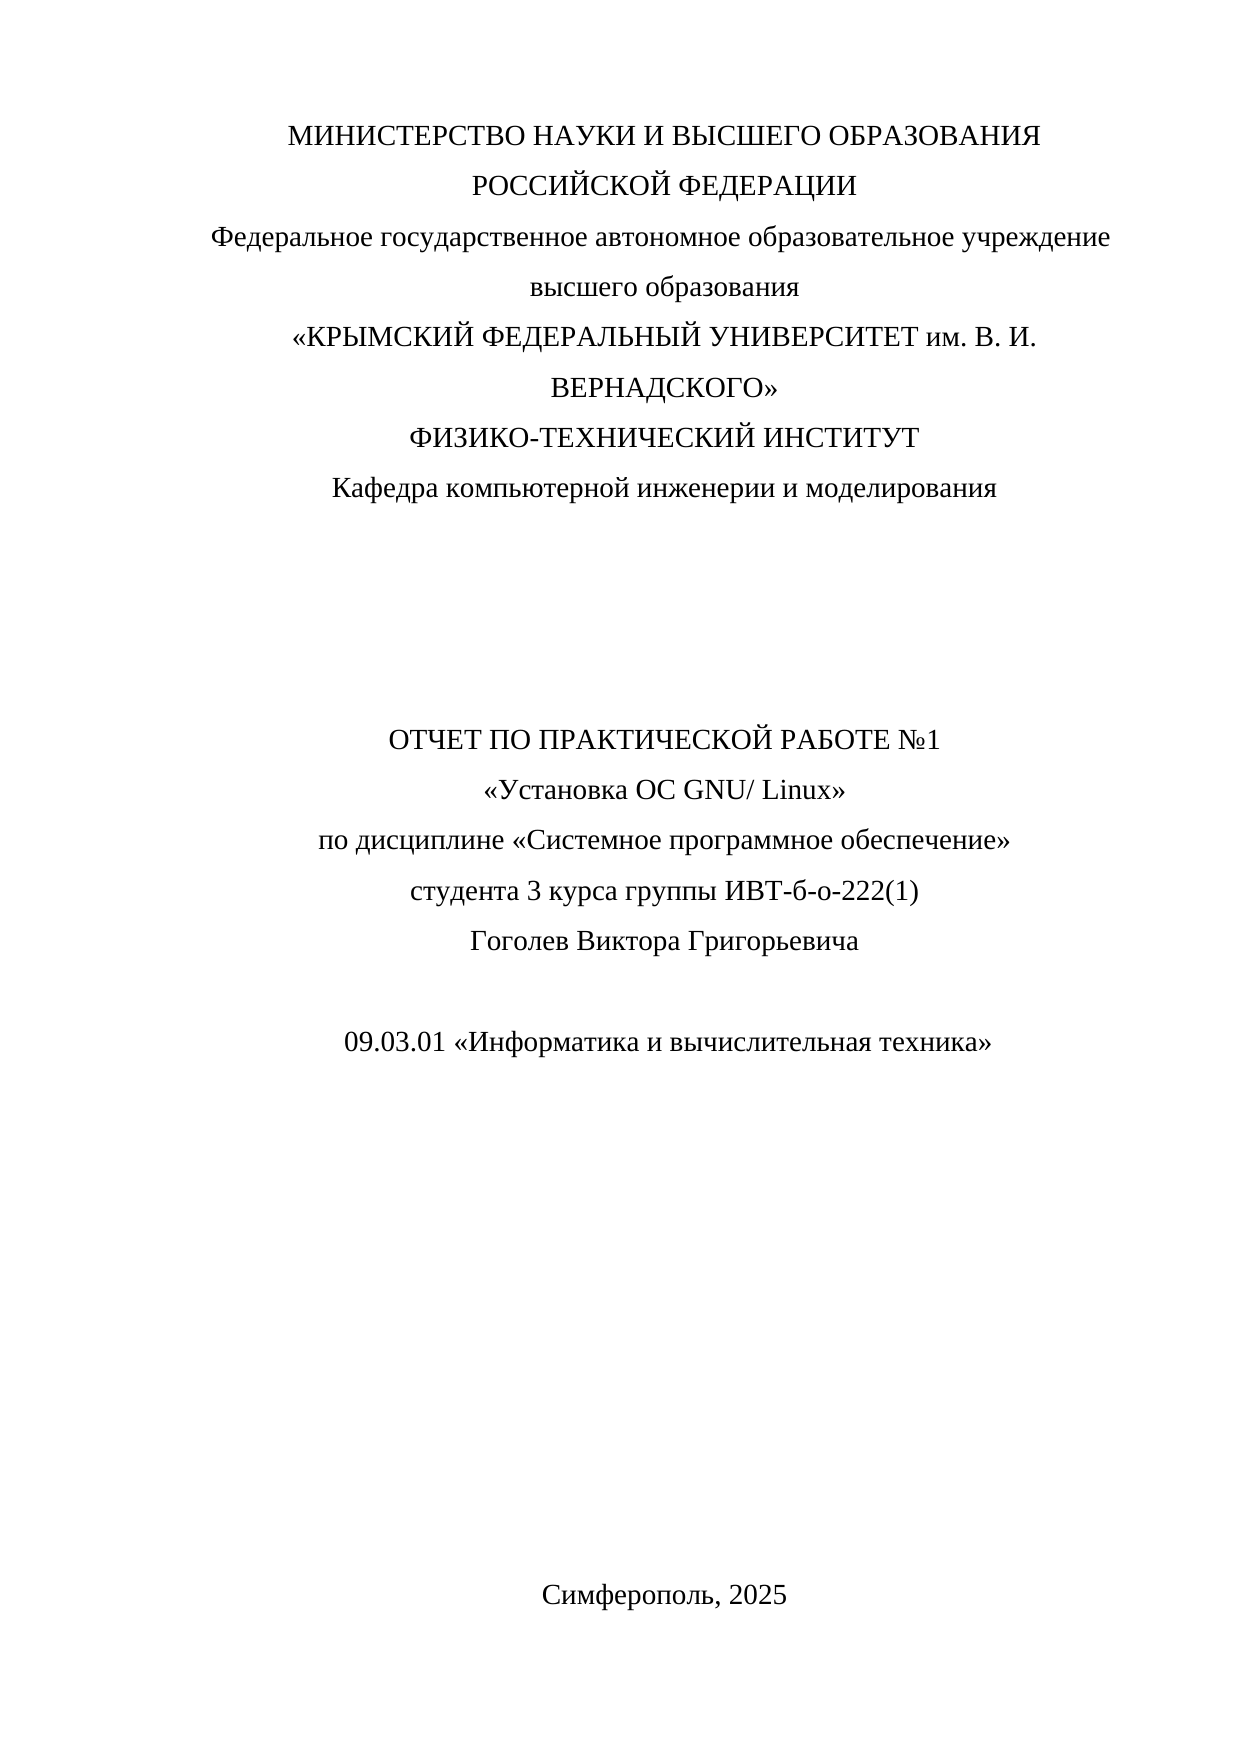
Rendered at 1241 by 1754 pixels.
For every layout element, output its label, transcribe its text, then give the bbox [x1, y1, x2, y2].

text МИНИСТЕРСТВО НАУКИ И ВЫСШЕГО ОБРАЗОВАНИЯ РОССИЙСКОЙ ФЕДЕРАЦИИ [177, 118, 1152, 202]
text студента 3 курса группы ИВТ-б-о-222(1) [177, 873, 1152, 906]
text Гоголев Виктора Григорьевича [177, 923, 1152, 957]
text 09.03.01 «Информатика и вычислительная техника» [177, 1024, 1152, 1057]
text Федеральное государственное автономное образовательное учреждение высшего образования [177, 219, 1152, 303]
text «КРЫМСКИЙ ФЕДЕРАЛЬНЫЙ УНИВЕРСИТЕТ им. В. И. ВЕРНАДСКОГО» [177, 319, 1152, 403]
text Кафедра компьютерной инженерии и моделирования [177, 470, 1152, 504]
text Симферополь, 2025 [177, 1577, 1152, 1611]
text по дисциплине «Системное программное обеспечение» [177, 822, 1152, 856]
text ФИЗИКО-ТЕХНИЧЕСКИЙ ИНСТИТУТ [177, 420, 1152, 453]
text «Установка ОС GNU/ Linux» [177, 772, 1152, 806]
text ОТЧЕТ ПО ПРАКТИЧЕСКОЙ РАБОТЕ №1 [177, 722, 1152, 755]
